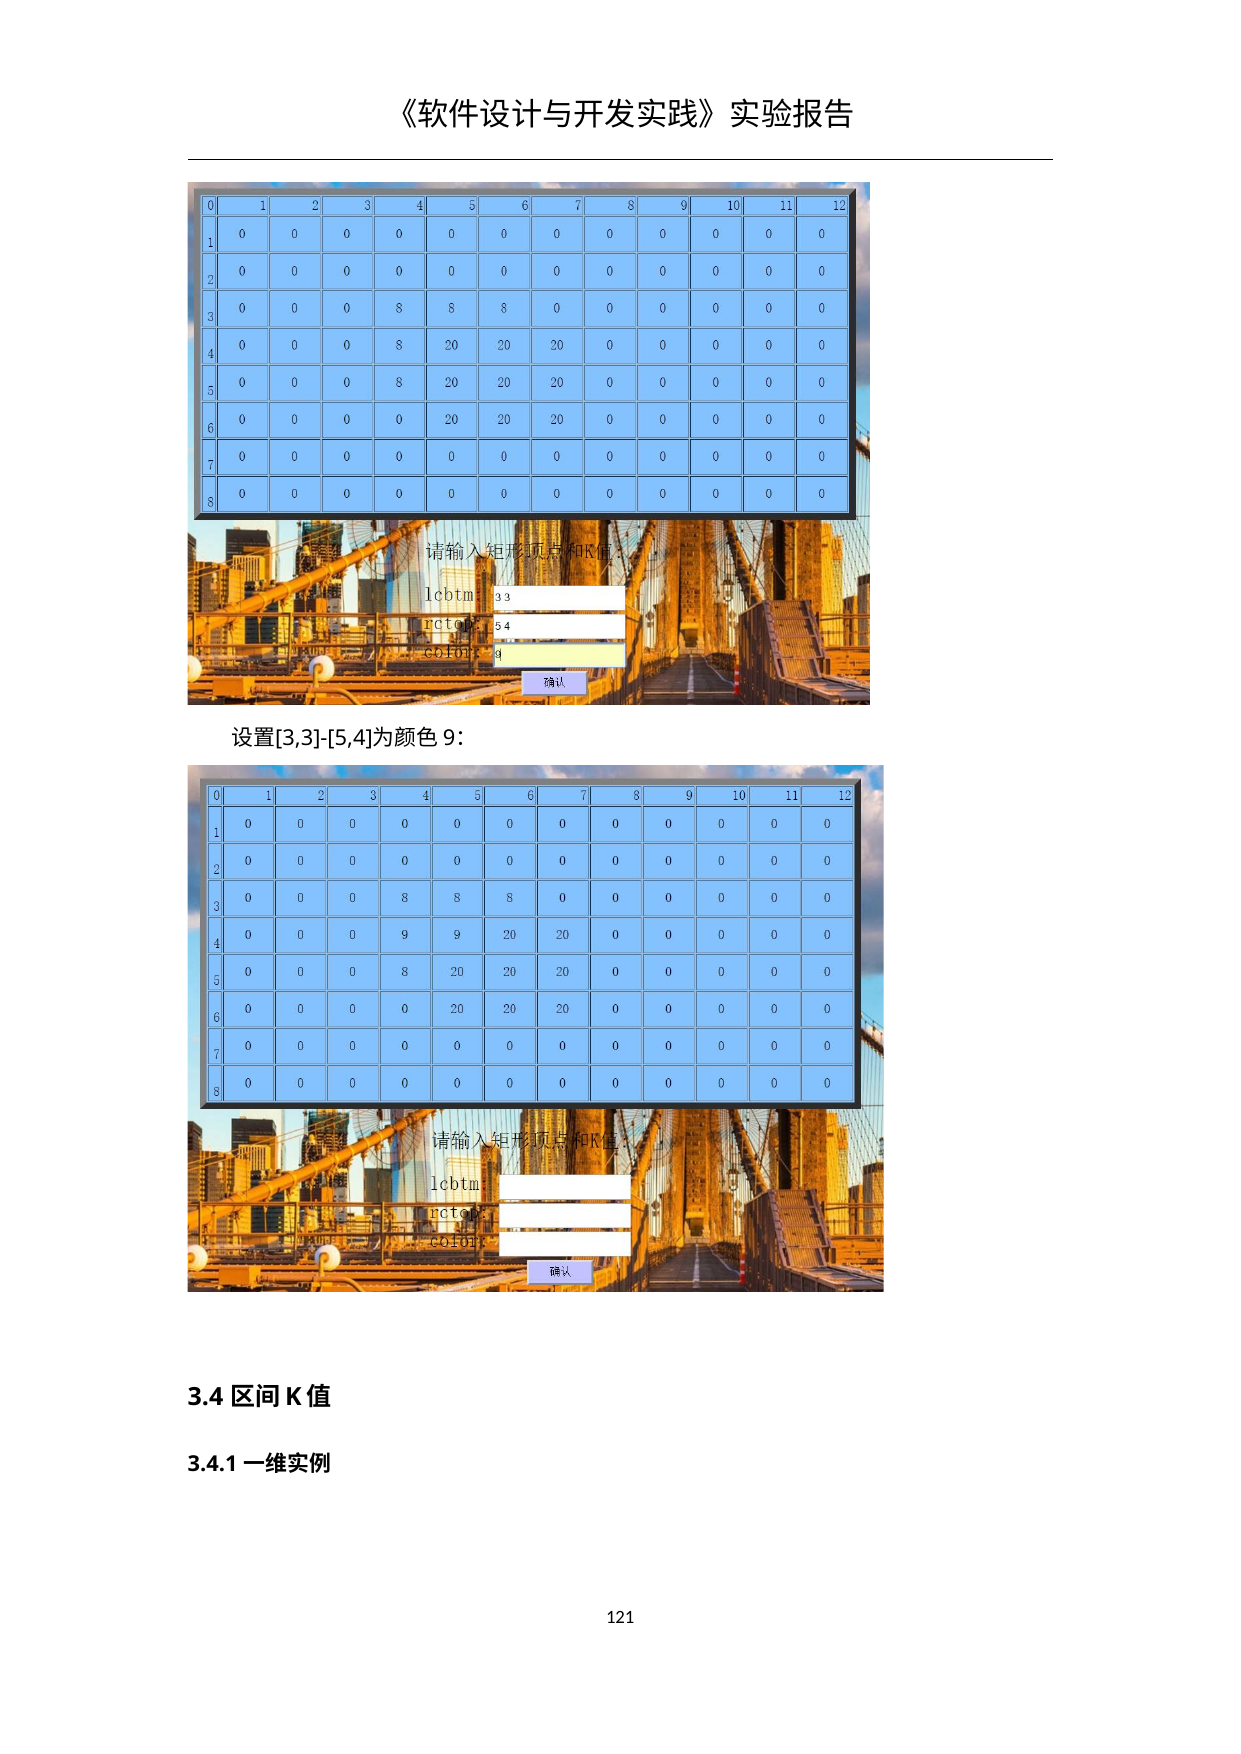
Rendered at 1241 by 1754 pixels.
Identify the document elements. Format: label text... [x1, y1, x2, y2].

text 设置[3,3]-[5,4]为颜色9： [187, 720, 1053, 752]
picture [187, 765, 884, 1292]
subtitle 3.4 区间K值 [187, 1362, 1053, 1427]
text 3.4.1 一维实例 [187, 1446, 1053, 1478]
picture [187, 182, 870, 705]
